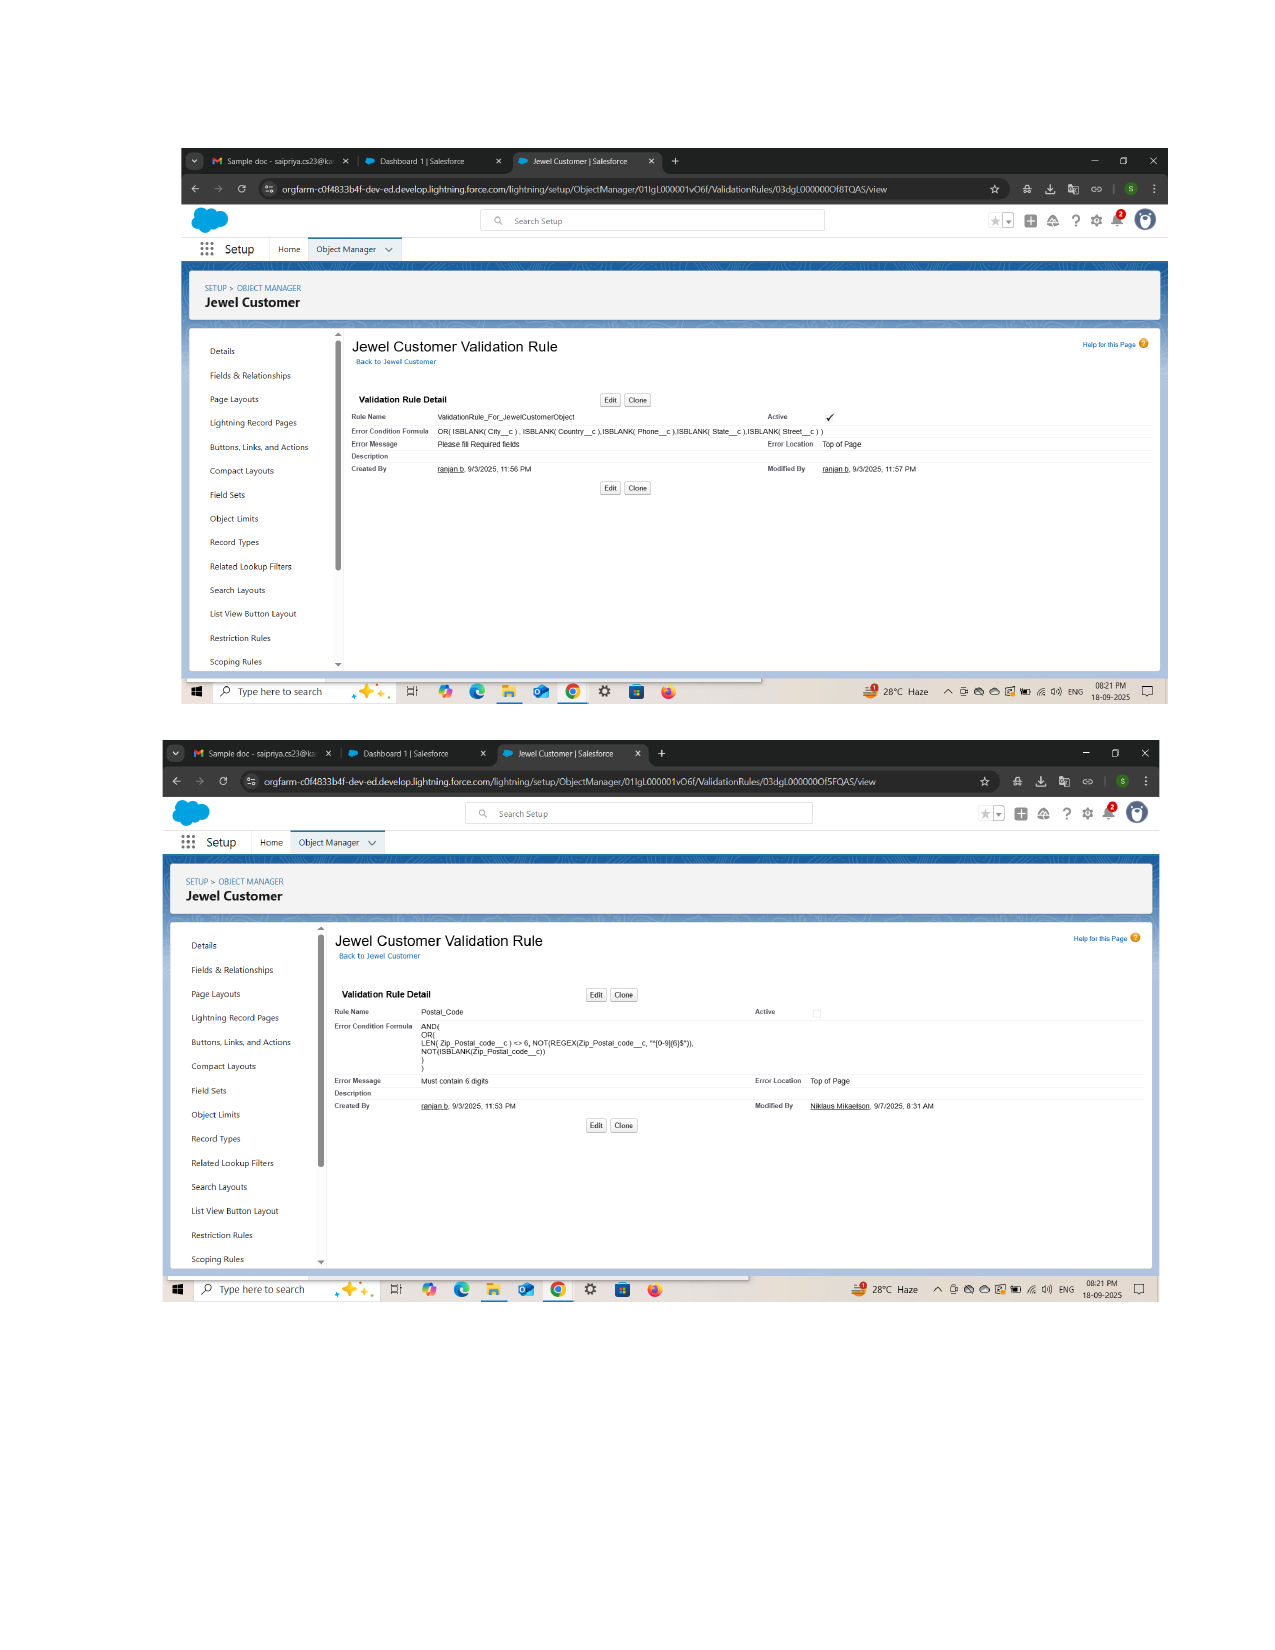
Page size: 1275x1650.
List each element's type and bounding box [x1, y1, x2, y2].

picture [181, 148, 1168, 704]
picture [162, 740, 1160, 1302]
